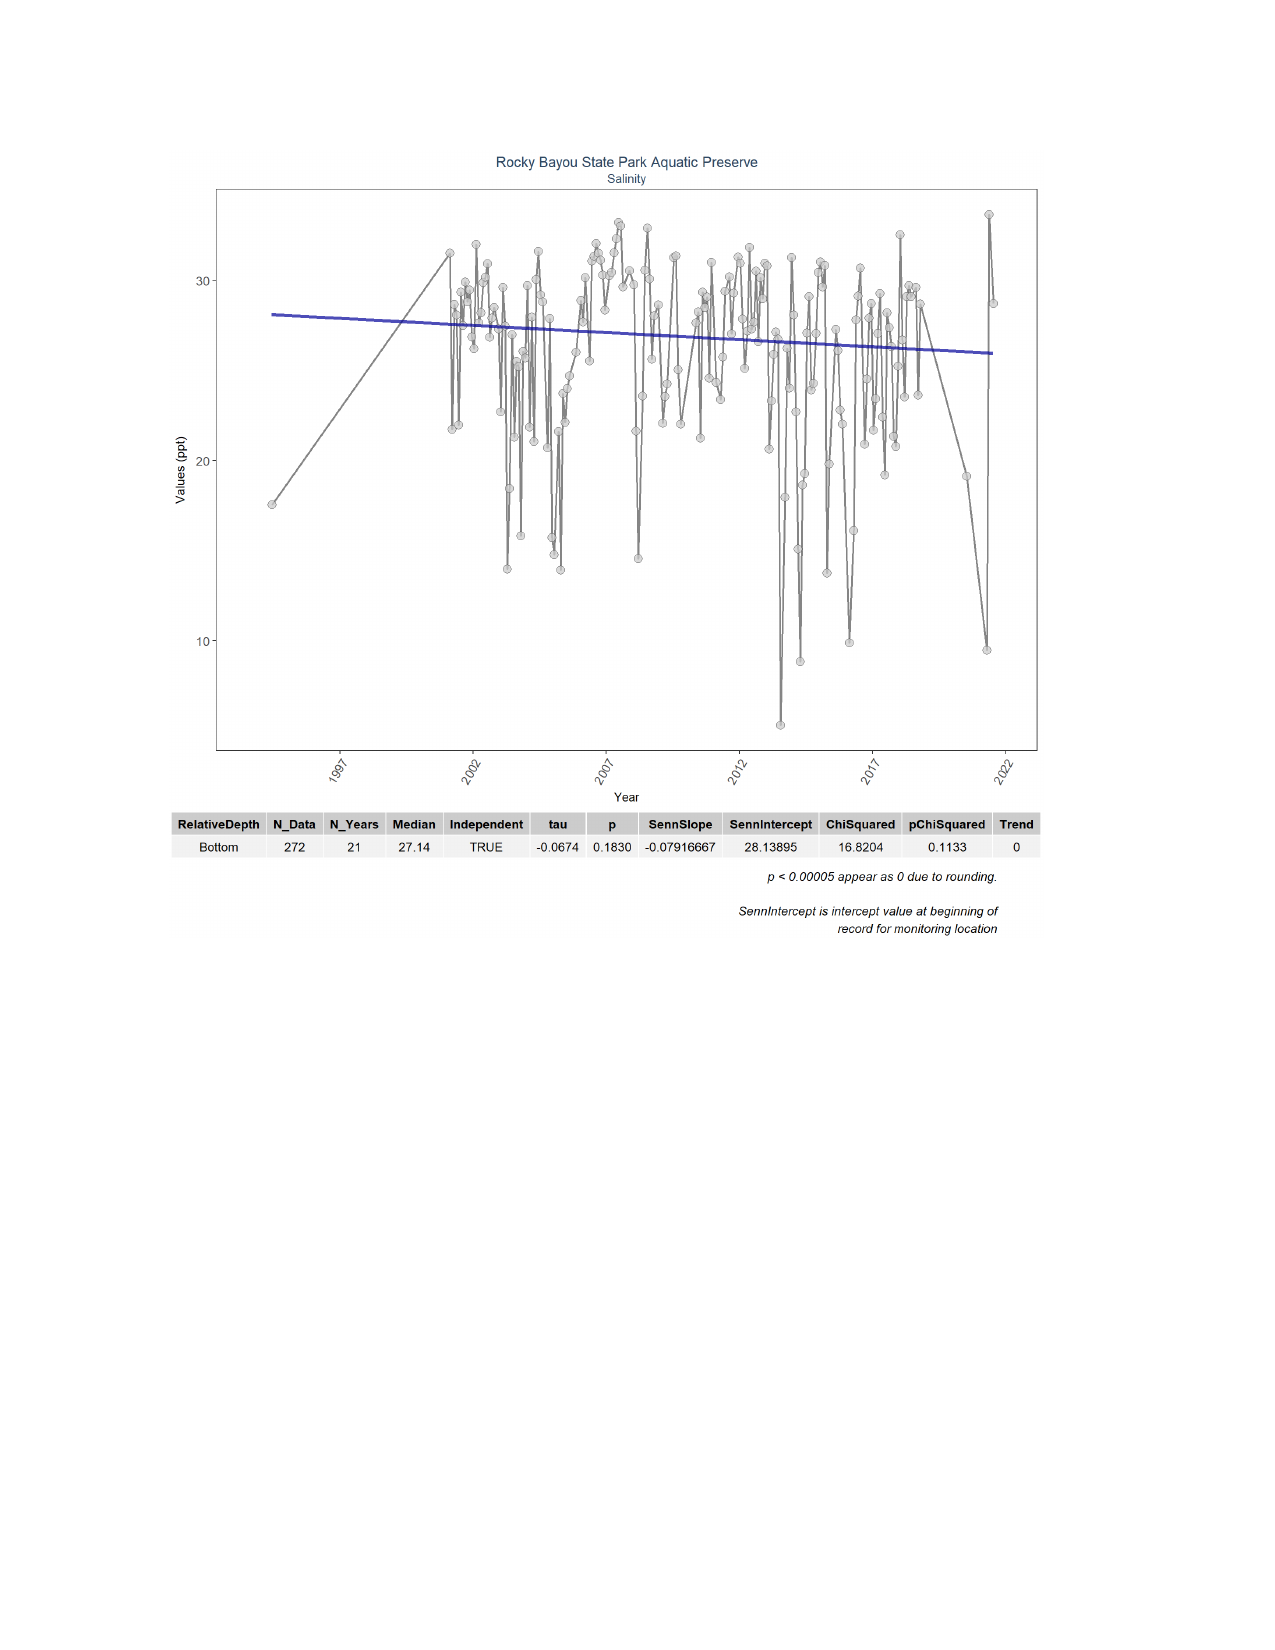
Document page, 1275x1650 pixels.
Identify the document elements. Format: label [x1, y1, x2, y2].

picture [168, 150, 1044, 938]
